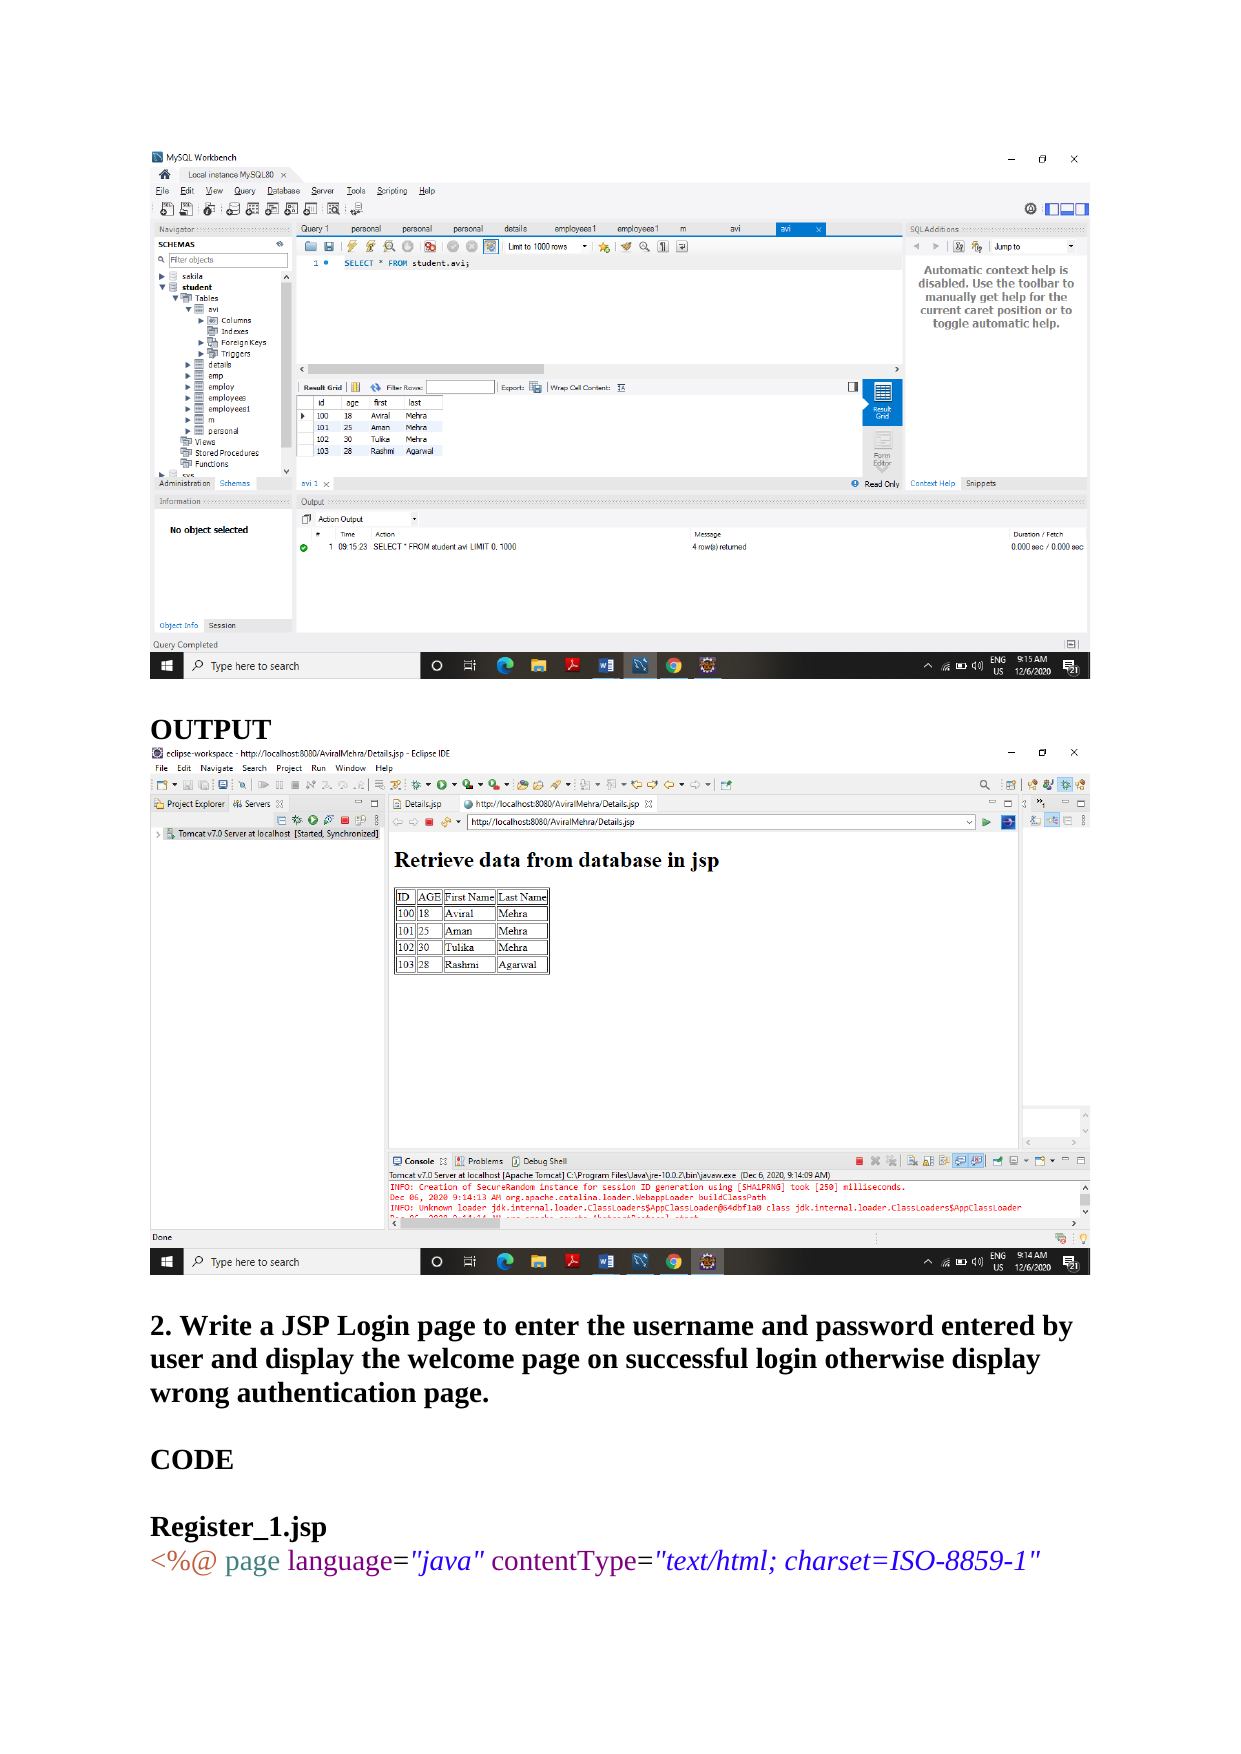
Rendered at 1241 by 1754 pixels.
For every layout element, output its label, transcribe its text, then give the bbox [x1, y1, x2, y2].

picture [150, 745, 1091, 1275]
text OUTPUT [150, 712, 1090, 745]
text Register_1.jsp [150, 1509, 1090, 1543]
text CODE [150, 1442, 1090, 1476]
text <%@ page language="java" contentType="text/html; charset=ISO-8859-1" [150, 1543, 1090, 1576]
picture [150, 150, 1091, 679]
text 2. Write a JSP Login page to enter the username and password entered by user and display the welcome page on successful login otherwise display wrong authentication page. [150, 1308, 1090, 1408]
